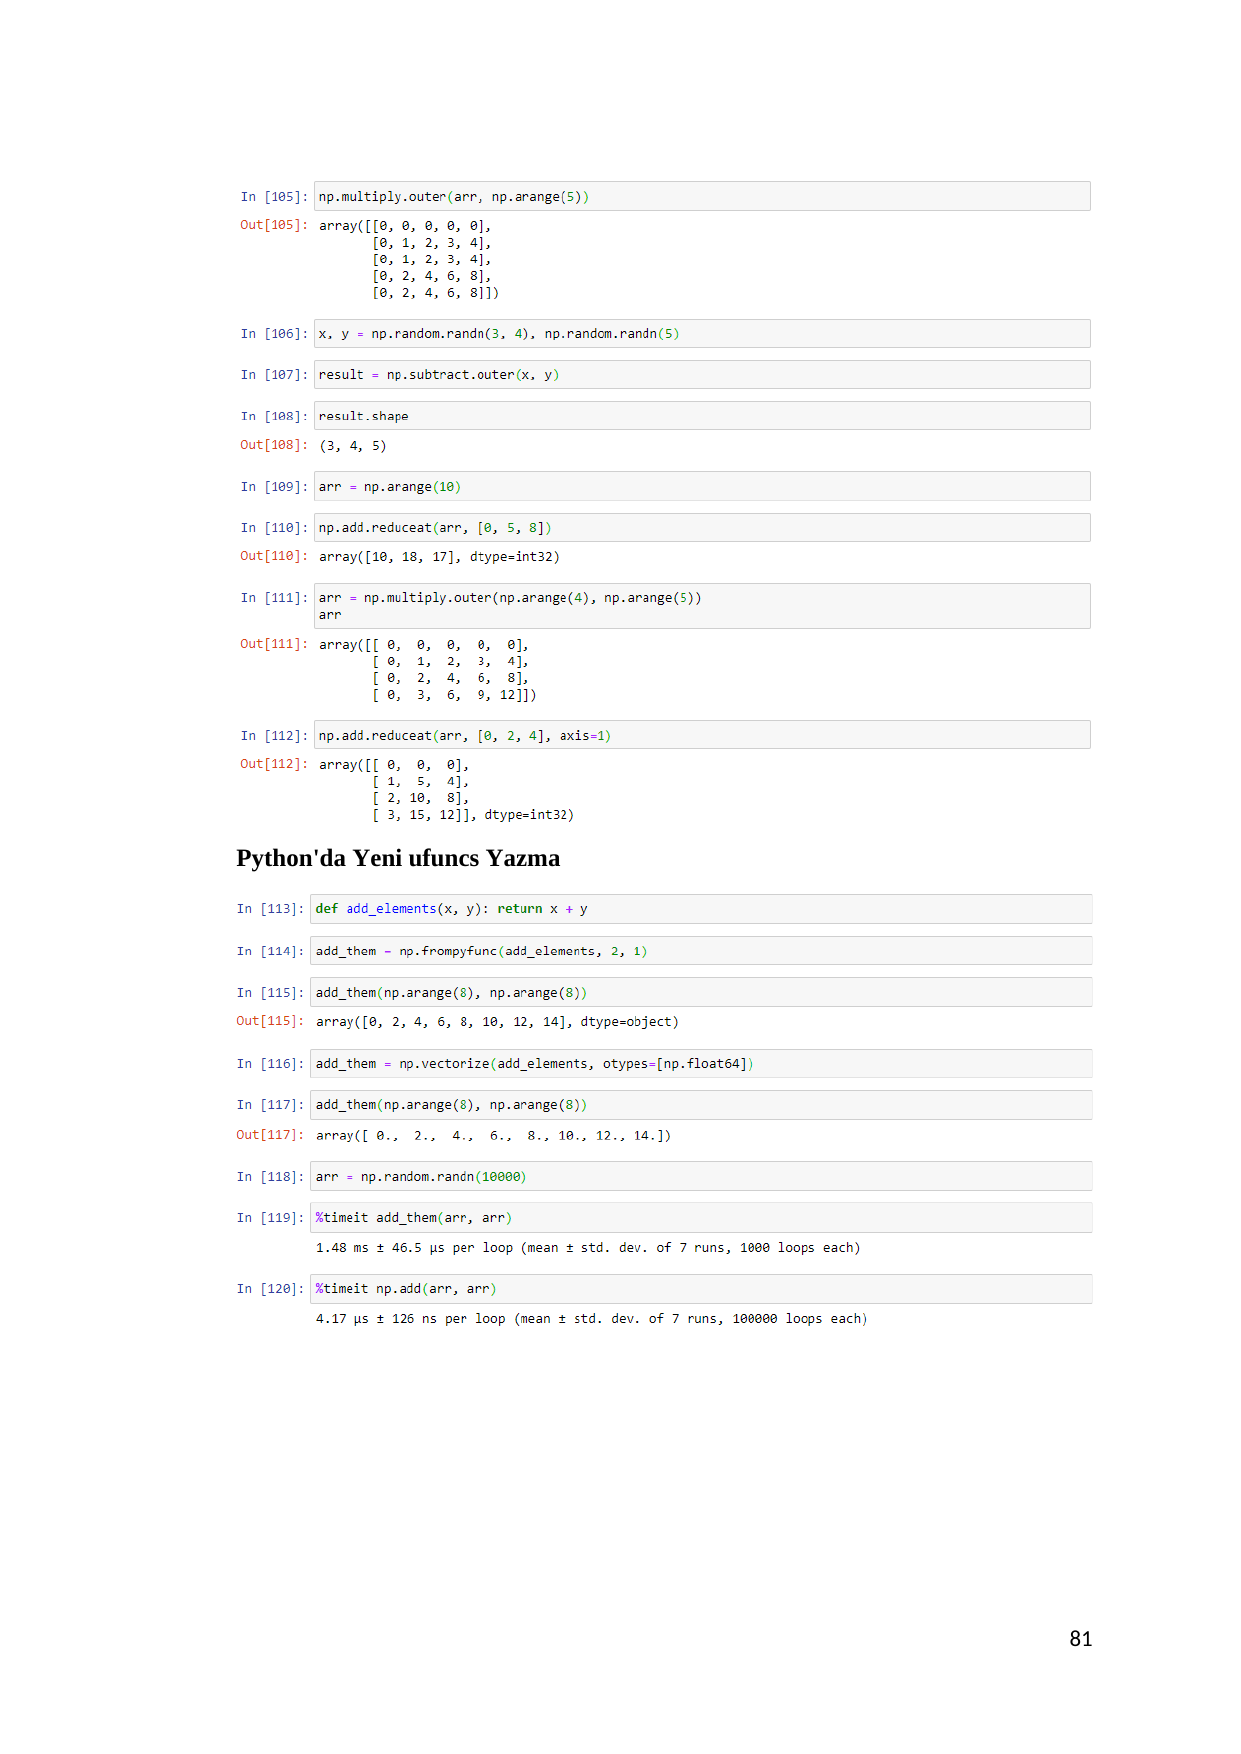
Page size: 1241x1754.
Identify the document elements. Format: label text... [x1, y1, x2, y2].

text Python'da Yeni ufuncs Yazma [236, 843, 1092, 872]
picture [236, 177, 1093, 824]
picture [236, 890, 1093, 1327]
